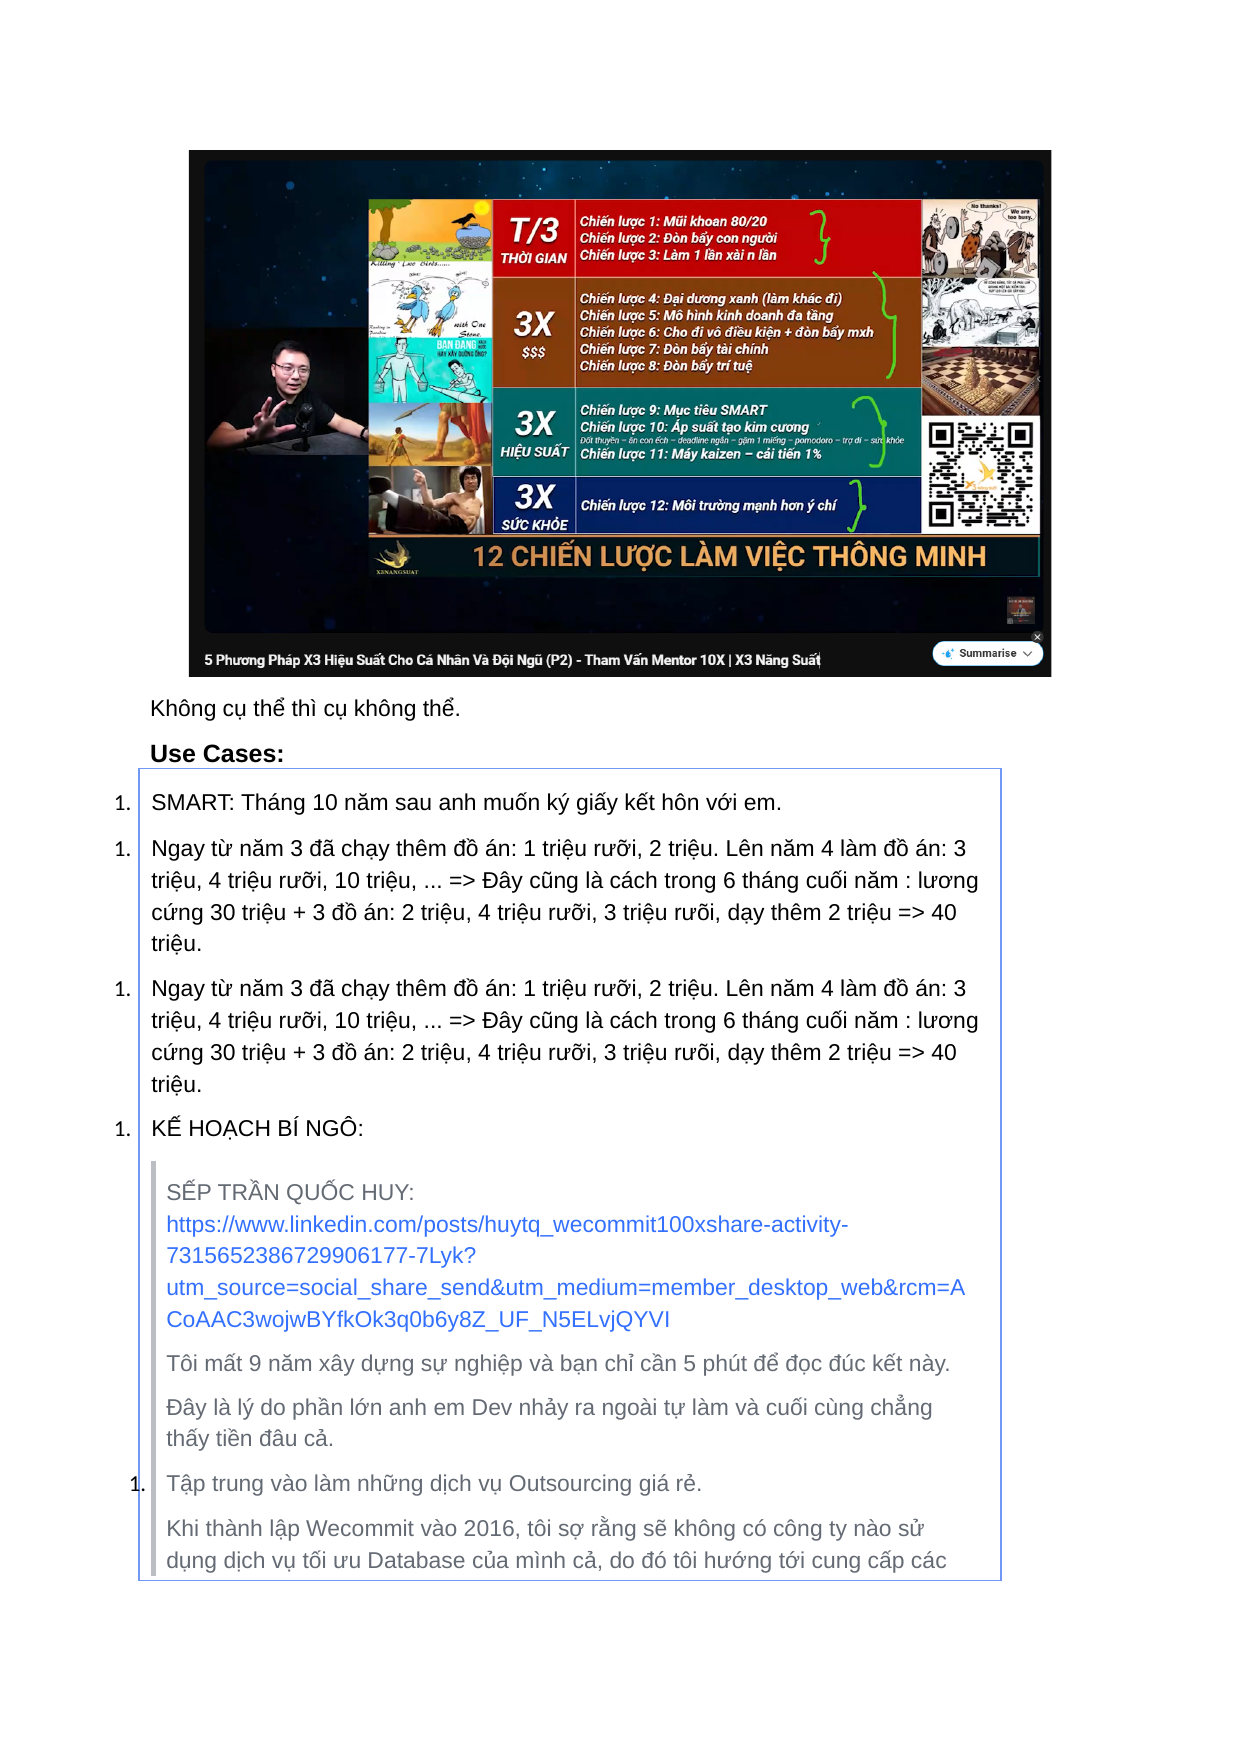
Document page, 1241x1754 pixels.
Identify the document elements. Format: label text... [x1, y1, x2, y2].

picture [188, 150, 1052, 677]
text Không cụ thể thì cụ không thể. [150, 694, 1090, 721]
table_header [140, 769, 1000, 1579]
